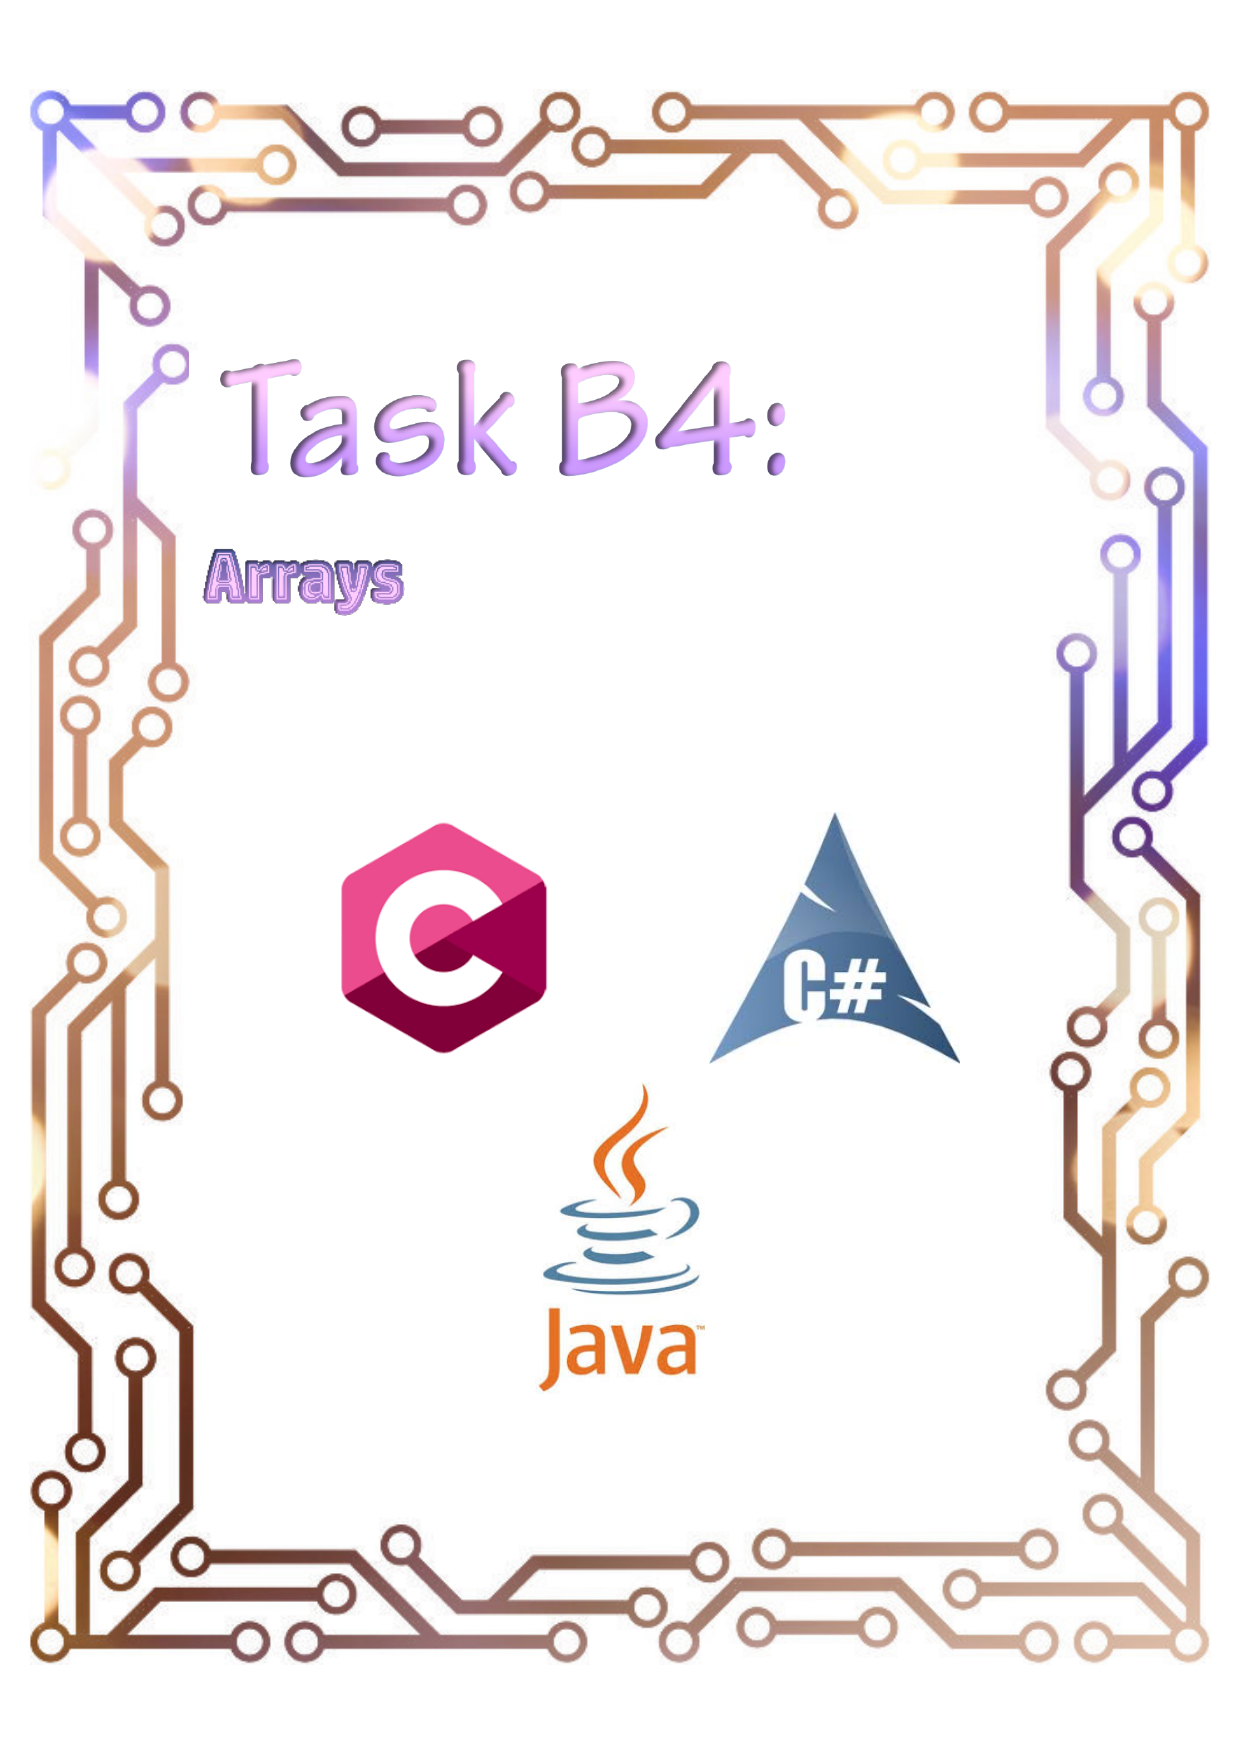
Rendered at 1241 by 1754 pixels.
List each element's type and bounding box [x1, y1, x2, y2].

picture [29, 89, 1211, 1665]
